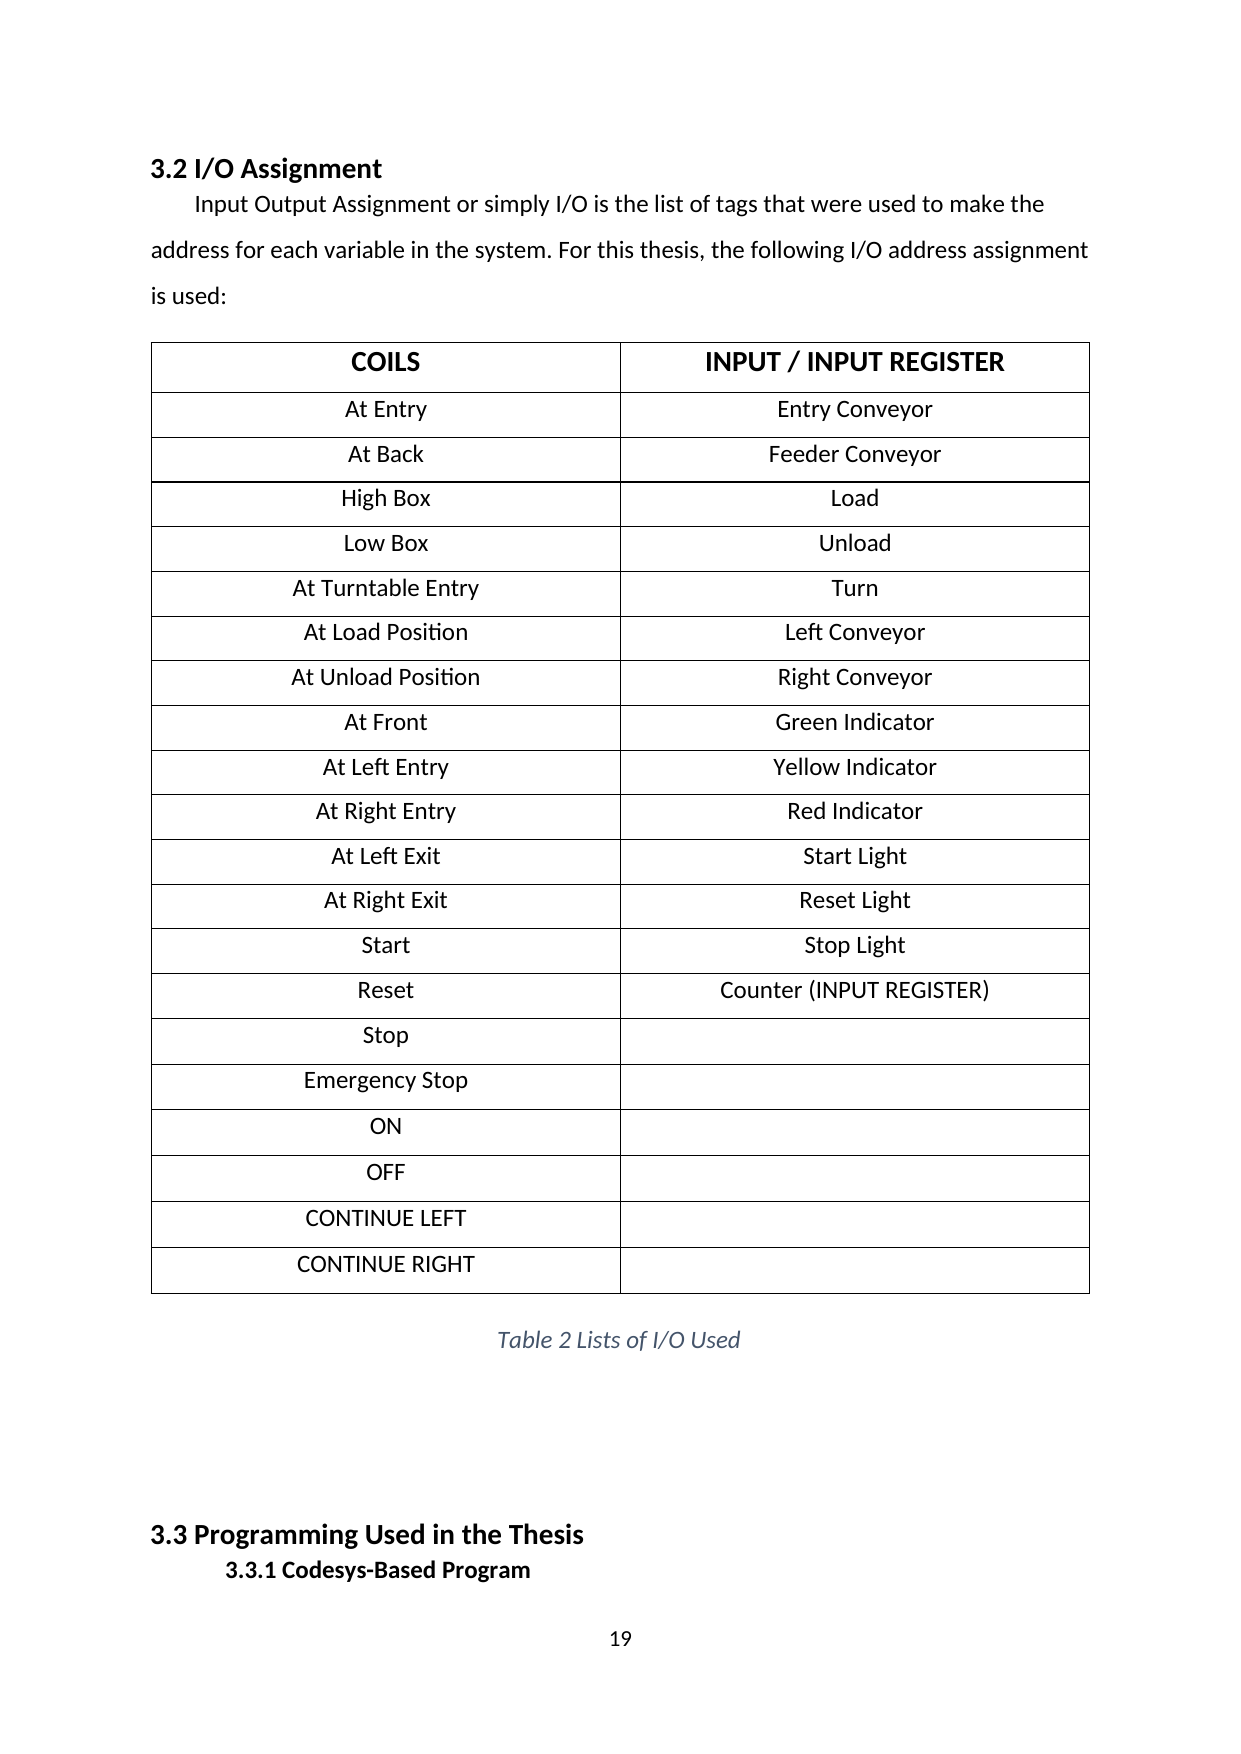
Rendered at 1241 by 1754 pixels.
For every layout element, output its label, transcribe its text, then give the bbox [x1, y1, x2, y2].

table_cell Green Indicator [621, 706, 1089, 749]
table_cell [621, 1248, 1089, 1293]
table_cell At Entry [152, 393, 620, 437]
table_cell At Right Entry [152, 795, 620, 839]
table_cell Reset Light [621, 885, 1089, 928]
table_cell Turn [621, 572, 1089, 616]
subtitle 3.3 Programming Used in the Thesis [150, 1516, 1090, 1551]
table_cell Load [621, 483, 1089, 526]
table_header COILS [152, 343, 620, 392]
table_cell Red Indicator [621, 795, 1089, 839]
table_cell [621, 1156, 1089, 1201]
table_cell At Front [152, 706, 620, 749]
table_cell At Unload Position [152, 661, 620, 705]
table_cell At Right Exit [152, 885, 620, 928]
table_cell Unload [621, 527, 1089, 571]
table_cell [621, 1065, 1089, 1109]
table_cell [621, 1110, 1089, 1155]
table_cell Feeder Conveyor [621, 438, 1089, 481]
subtitle 3.2 I/O Assignment [150, 150, 1090, 186]
table_cell CONTINUE RIGHT [152, 1248, 620, 1293]
table_cell Left Conveyor [621, 617, 1089, 660]
table_cell At Left Exit [152, 840, 620, 884]
text Input Output Assignment or simply I/O is the list of tags that were used to make the address for each variable in the system. For this thesis, the following I/O address assignment is used: [151, 188, 1090, 310]
table_cell At Back [152, 438, 620, 481]
table_cell At Turntable Entry [152, 572, 620, 616]
table_cell Yellow Indicator [621, 751, 1089, 794]
table_cell [621, 1202, 1089, 1247]
table_cell [621, 1019, 1089, 1063]
table_cell Reset [152, 974, 620, 1018]
table_cell Counter (INPUT REGISTER) [621, 974, 1089, 1018]
table_cell ON [152, 1110, 620, 1155]
table_cell At Load Position [152, 617, 620, 660]
table_cell Entry Conveyor [621, 393, 1089, 437]
text Table 2 Lists of I/O Used [150, 1294, 1090, 1355]
table_header INPUT / INPUT REGISTER [621, 343, 1089, 392]
table_cell Right Conveyor [621, 661, 1089, 705]
table_cell High Box [152, 483, 620, 526]
table_cell Emergency Stop [152, 1065, 620, 1109]
table_cell At Left Entry [152, 751, 620, 794]
table_cell Low Box [152, 527, 620, 571]
table_cell Stop Light [621, 929, 1089, 973]
subtitle 3.3.1 Codesys-Based Program [150, 1554, 1090, 1585]
table_cell Start [152, 929, 620, 973]
table_cell OFF [152, 1156, 620, 1201]
table_cell Start Light [621, 840, 1089, 884]
table_cell Stop [152, 1019, 620, 1063]
table_cell CONTINUE LEFT [152, 1202, 620, 1247]
